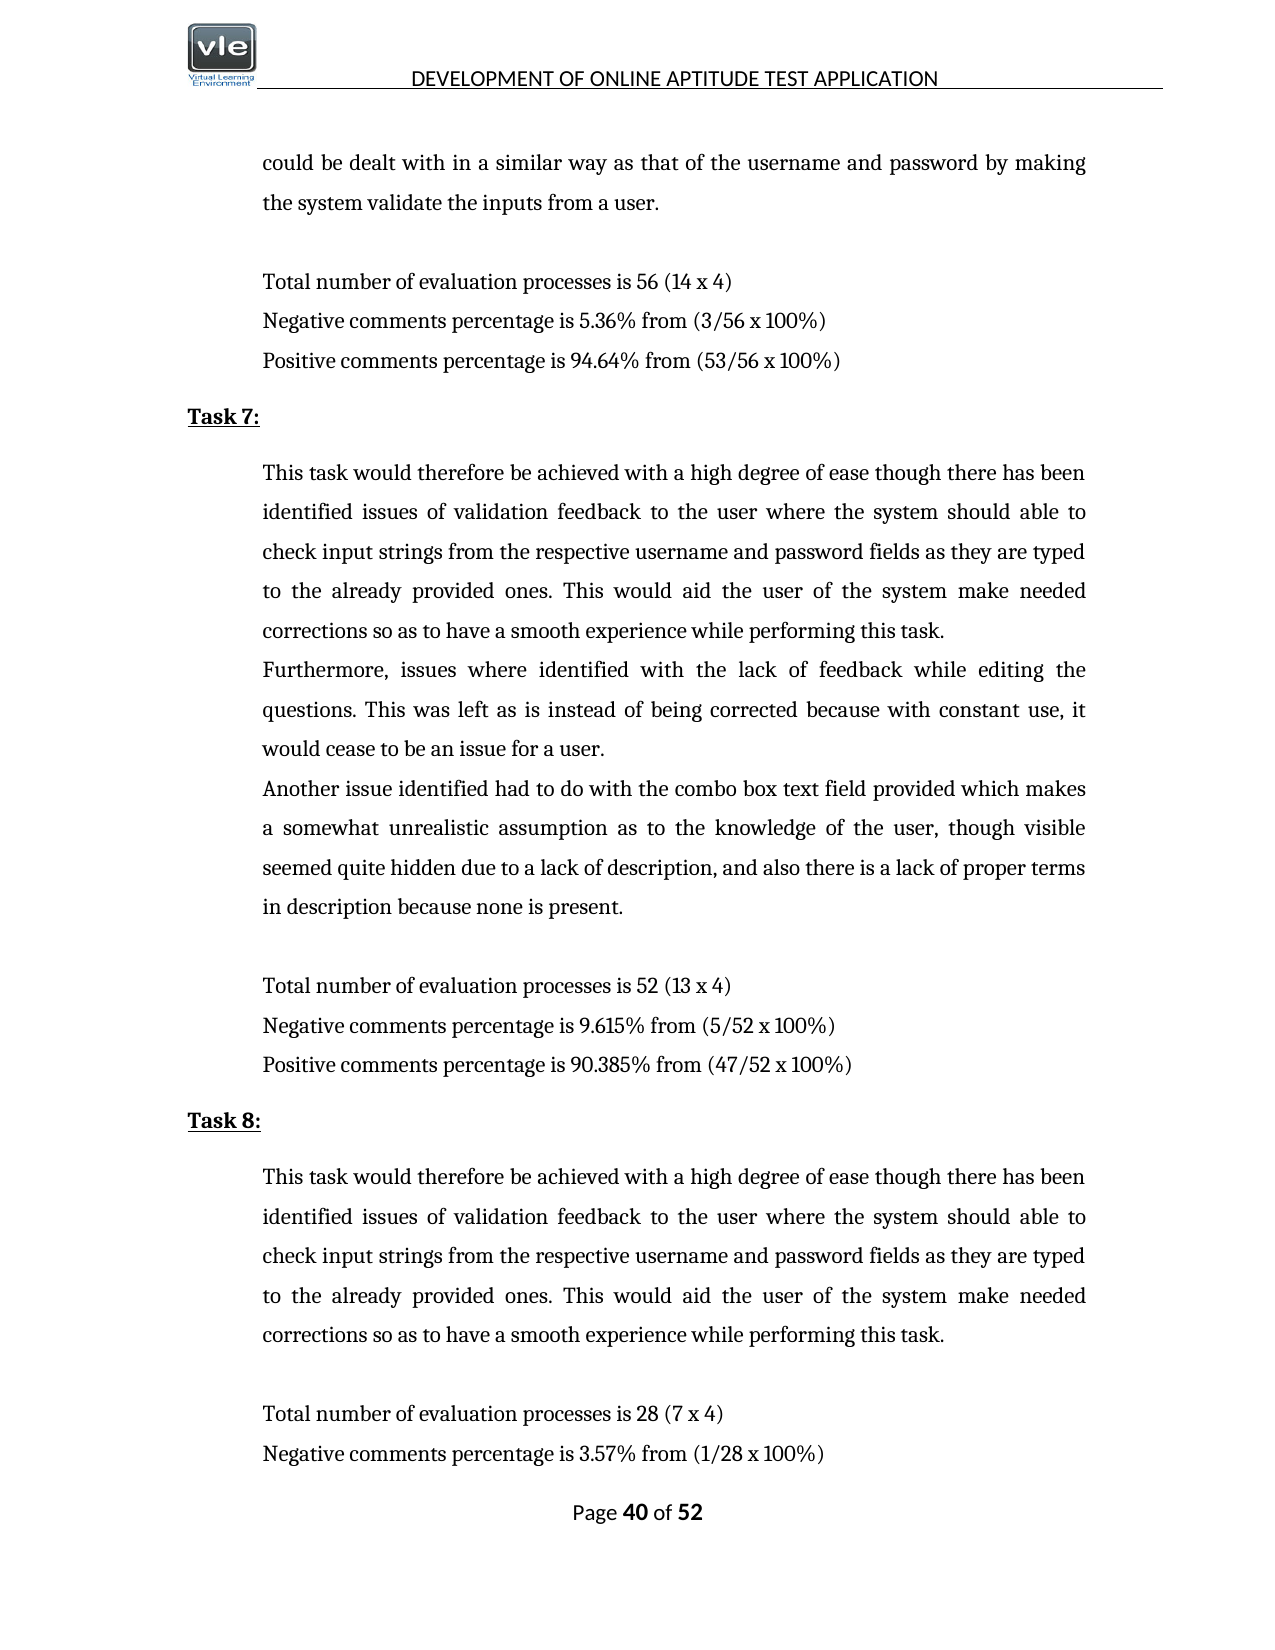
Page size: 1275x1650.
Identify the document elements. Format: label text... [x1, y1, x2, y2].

list Negative comments percentage is 5.36% from (3/56 x 100%) [262, 308, 1087, 334]
list Another issue identified had to do with the combo box text field provided which makes a somewhat unrealistic assumption as to the knowledge of the user, though visible seemed quite hidden due to a lack of description, and also there is a lack of proper terms in description because none is present. [262, 776, 1087, 920]
list Furthermore, issues where identified with the lack of feedback while editing the questions. This was left as is instead of being corrected because with constant use, it would cease to be an issue for a user. [262, 657, 1087, 762]
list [262, 1164, 1087, 1348]
list Positive comments percentage is 94.64% from (53/56 x 100%) [262, 347, 1087, 374]
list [262, 150, 1087, 216]
text Task 7: [187, 403, 1087, 430]
list Total number of evaluation processes is 52 (13 x 4) [262, 973, 1087, 999]
list Total number of evaluation processes is 28 (7 x 4) [262, 1401, 1087, 1427]
list Total number of evaluation processes is 56 (14 x 4) [262, 268, 1087, 295]
list Positive comments percentage is 90.385% from (47/52 x 100%) [262, 1052, 1087, 1078]
text Task 8: [187, 1108, 1087, 1134]
list Negative comments percentage is 3.57% from (1/28 x 100%) [262, 1441, 1087, 1467]
list Negative comments percentage is 9.615% from (5/52 x 100%) [262, 1012, 1087, 1039]
picture [187, 23, 257, 87]
